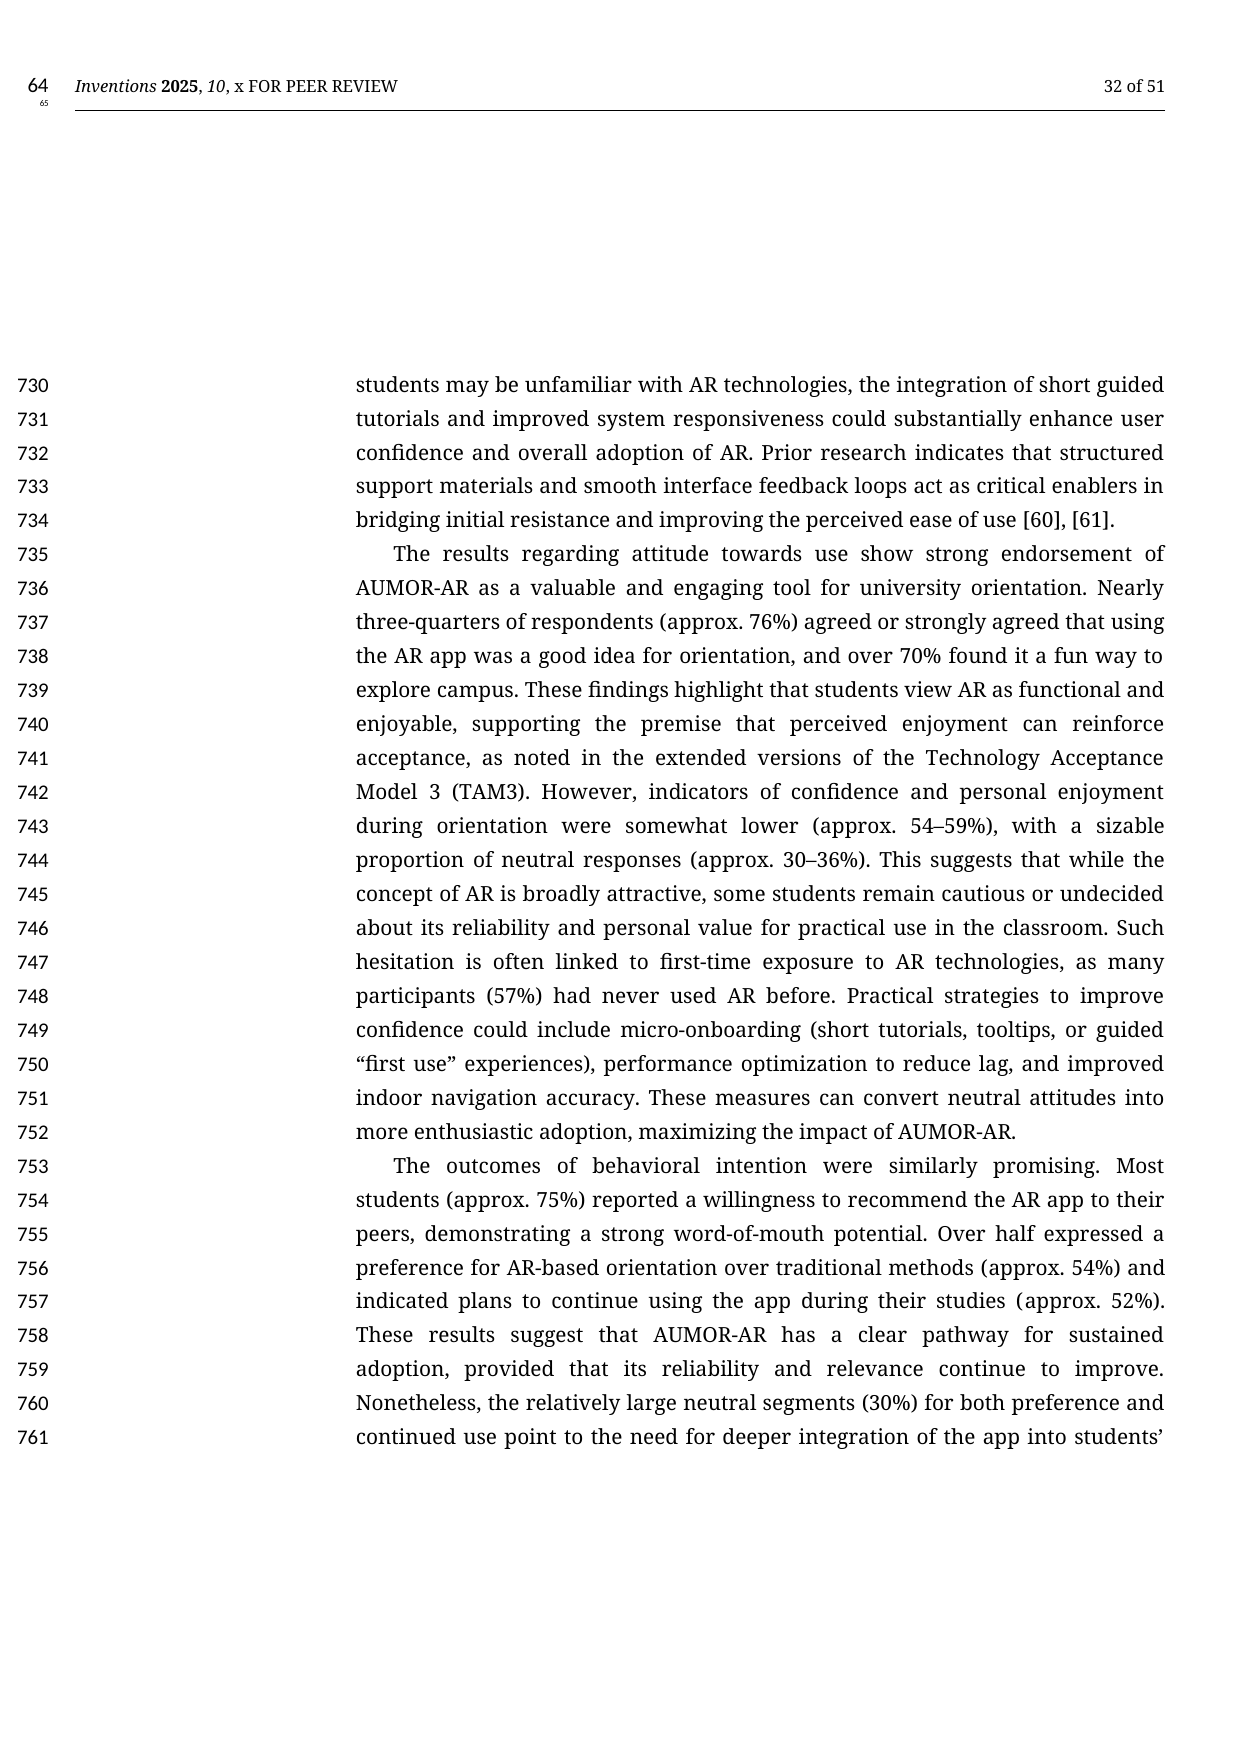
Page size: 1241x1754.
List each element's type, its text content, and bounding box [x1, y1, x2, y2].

text The results regarding attitude towards use show strong endorsement of AUMOR-AR as a valuable and engaging tool for university orientation. Nearly three-quarters of respondents (approx. 76%) agreed or strongly agreed that using the AR app was a good idea for orientation, and over 70% found it a fun way to explore campus. These findings highlight that students view AR as functional and enjoyable, supporting the premise that perceived enjoyment can reinforce acceptance, as noted in the extended versions of the Technology Acceptance Model 3 (TAM3). However, indicators of confidence and personal enjoyment during orientation were somewhat lower (approx. 54–59%), with a sizable proportion of neutral responses (approx. 30–36%). This suggests that while the concept of AR is broadly attractive, some students remain cautious or undecided about its reliability and personal value for practical use in the classroom. Such hesitation is often linked to first-time exposure to AR technologies, as many participants (57%) had never used AR before. Practical strategies to improve confidence could include micro-onboarding (short tutorials, tooltips, or guided “first use” experiences), performance optimization to reduce lag, and improved indoor navigation accuracy. These measures can convert neutral attitudes into more enthusiastic adoption, maximizing the impact of AUMOR-AR. [356, 537, 1165, 1148]
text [356, 367, 1165, 537]
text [356, 1148, 1165, 1454]
